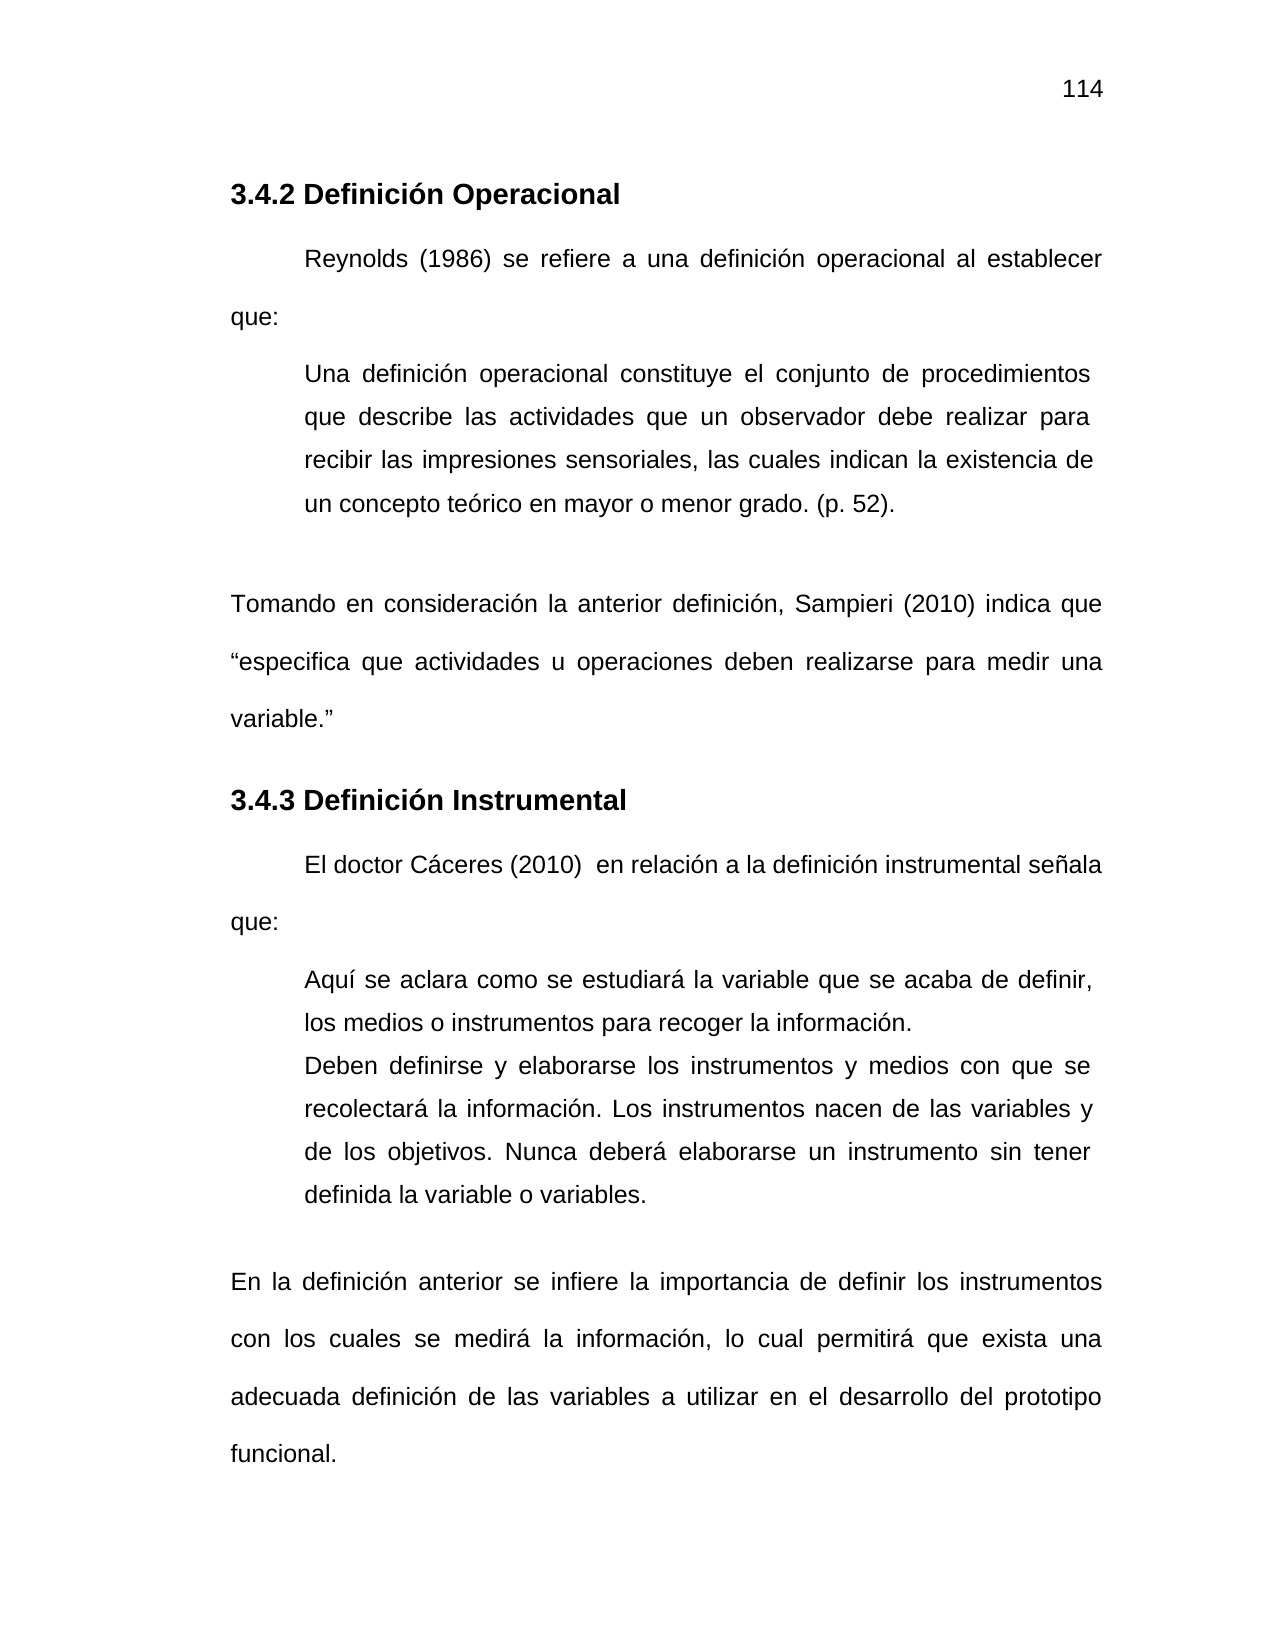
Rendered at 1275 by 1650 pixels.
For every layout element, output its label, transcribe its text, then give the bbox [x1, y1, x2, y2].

text En la definición anterior se infiere la importancia de definir los instrumentos con los cuales se medirá la información, lo cual permitirá que exista una adecuada definición de las variables a utilizar en el desarrollo del prototipo funcional. [230, 1267, 1104, 1468]
subtitle 3.4.2 Definición Operacional [230, 177, 1104, 211]
text Aquí se aclara como se estudiará la variable que se acaba de definir, los medios o instrumentos para recoger la información. [230, 965, 1104, 1037]
text Tomando en consideración la anterior definición, Sampieri (2010) indica que “especifica que actividades u operaciones deben realizarse para medir una variable.” [230, 589, 1104, 733]
text Una definición operacional constituye el conjunto de procedimientos que describe las actividades que un observador debe realizar para recibir las impresiones sensoriales, las cuales indican la existencia de un concepto teórico en mayor o menor grado. (p. 52). [230, 359, 1104, 517]
text El doctor Cáceres (2010) en relación a la definición instrumental señala que: [230, 850, 1104, 936]
subtitle 3.4.3 Definición Instrumental [230, 783, 1104, 816]
text Reynolds (1986) se refiere a una definición operacional al establecer que: [230, 244, 1104, 331]
text Deben definirse y elaborarse los instrumentos y medios con que se recolectará la información. Los instrumentos nacen de las variables y de los objetivos. Nunca deberá elaborarse un instrumento sin tener definida la variable o variables. [230, 1051, 1104, 1209]
